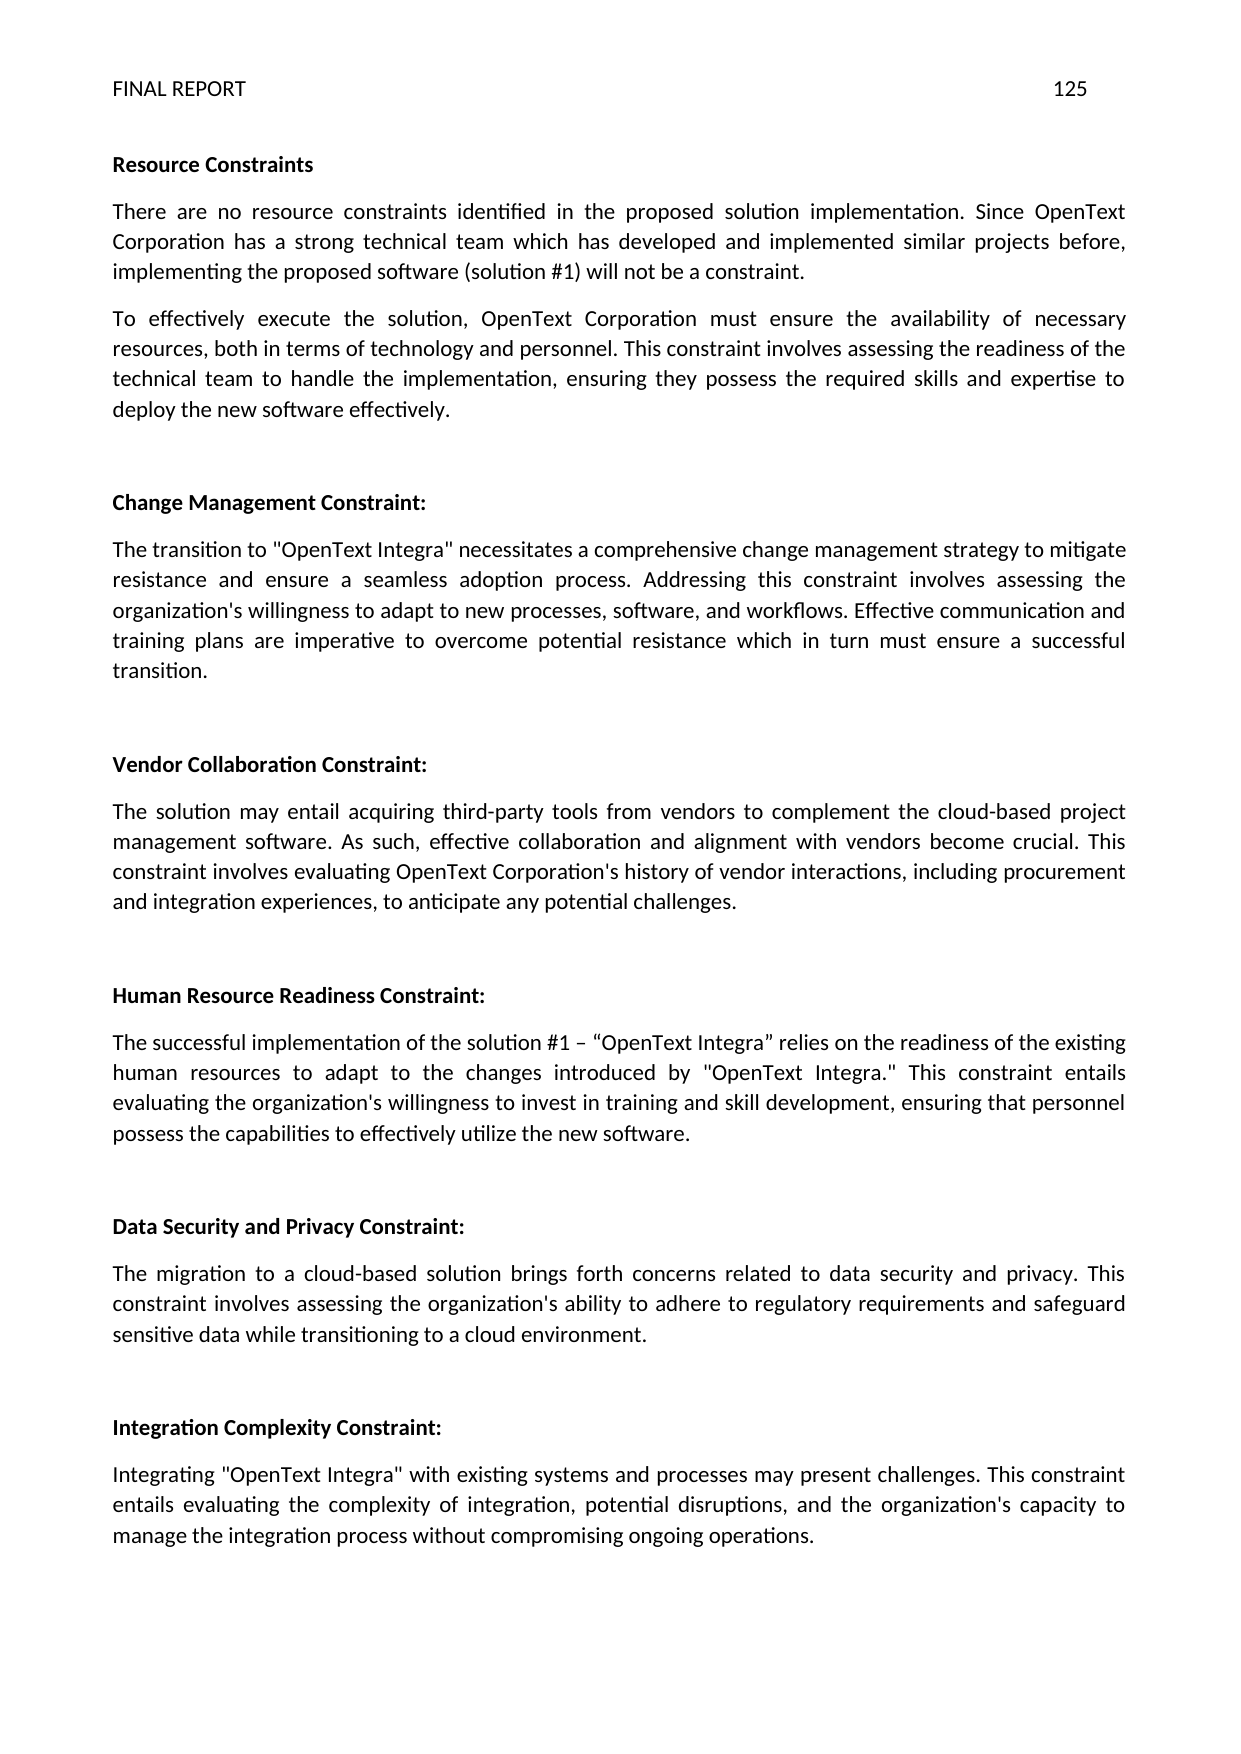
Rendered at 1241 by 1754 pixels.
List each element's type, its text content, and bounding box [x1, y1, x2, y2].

text Integration Complexity Constraint: [112, 1413, 1128, 1442]
text The migration to a cloud-based solution brings forth concerns related to data security and privacy. This constraint involves assessing the organization's ability to adhere to regulatory requirements and safeguard sensitive data while transitioning to a cloud environment. [112, 1259, 1128, 1348]
text To effectively execute the solution, OpenText Corporation must ensure the availability of necessary resources, both in terms of technology and personnel. This constraint involves assessing the readiness of the technical team to handle the implementation, ensuring they possess the required skills and expertise to deploy the new software effectively. [112, 304, 1128, 423]
text The successful implementation of the solution #1 – “OpenText Integra” relies on the readiness of the existing human resources to adapt to the changes introduced by "OpenText Integra." This constraint entails evaluating the organization's willingness to invest in training and skill development, ensuring that personnel possess the capabilities to effectively utilize the new software. [112, 1028, 1128, 1147]
text There are no resource constraints identified in the proposed solution implementation. Since OpenText Corporation has a strong technical team which has developed and implemented similar projects before, implementing the proposed software (solution #1) will not be a constraint. [112, 197, 1128, 285]
text The transition to "OpenText Integra" necessitates a comprehensive change management strategy to mitigate resistance and ensure a seamless adoption process. Addressing this constraint involves assessing the organization's willingness to adapt to new processes, software, and workflows. Effective communication and training plans are imperative to overcome potential resistance which in turn must ensure a successful transition. [112, 535, 1128, 684]
text Vendor Collaboration Constraint: [112, 750, 1128, 778]
text Human Resource Readiness Constraint: [112, 981, 1128, 1009]
text Data Security and Privacy Constraint: [112, 1212, 1128, 1241]
text The solution may entail acquiring third-party tools from vendors to complement the cloud-based project management software. As such, effective collaboration and alignment with vendors become crucial. This constraint involves evaluating OpenText Corporation's history of vendor interactions, including procurement and integration experiences, to anticipate any potential challenges. [112, 797, 1128, 916]
text Change Management Constraint: [112, 488, 1128, 517]
text Integrating "OpenText Integra" with existing systems and processes may present challenges. This constraint entails evaluating the complexity of integration, potential disruptions, and the organization's capacity to manage the integration process without compromising ongoing operations. [112, 1460, 1128, 1549]
text Resource Constraints [112, 150, 1128, 178]
